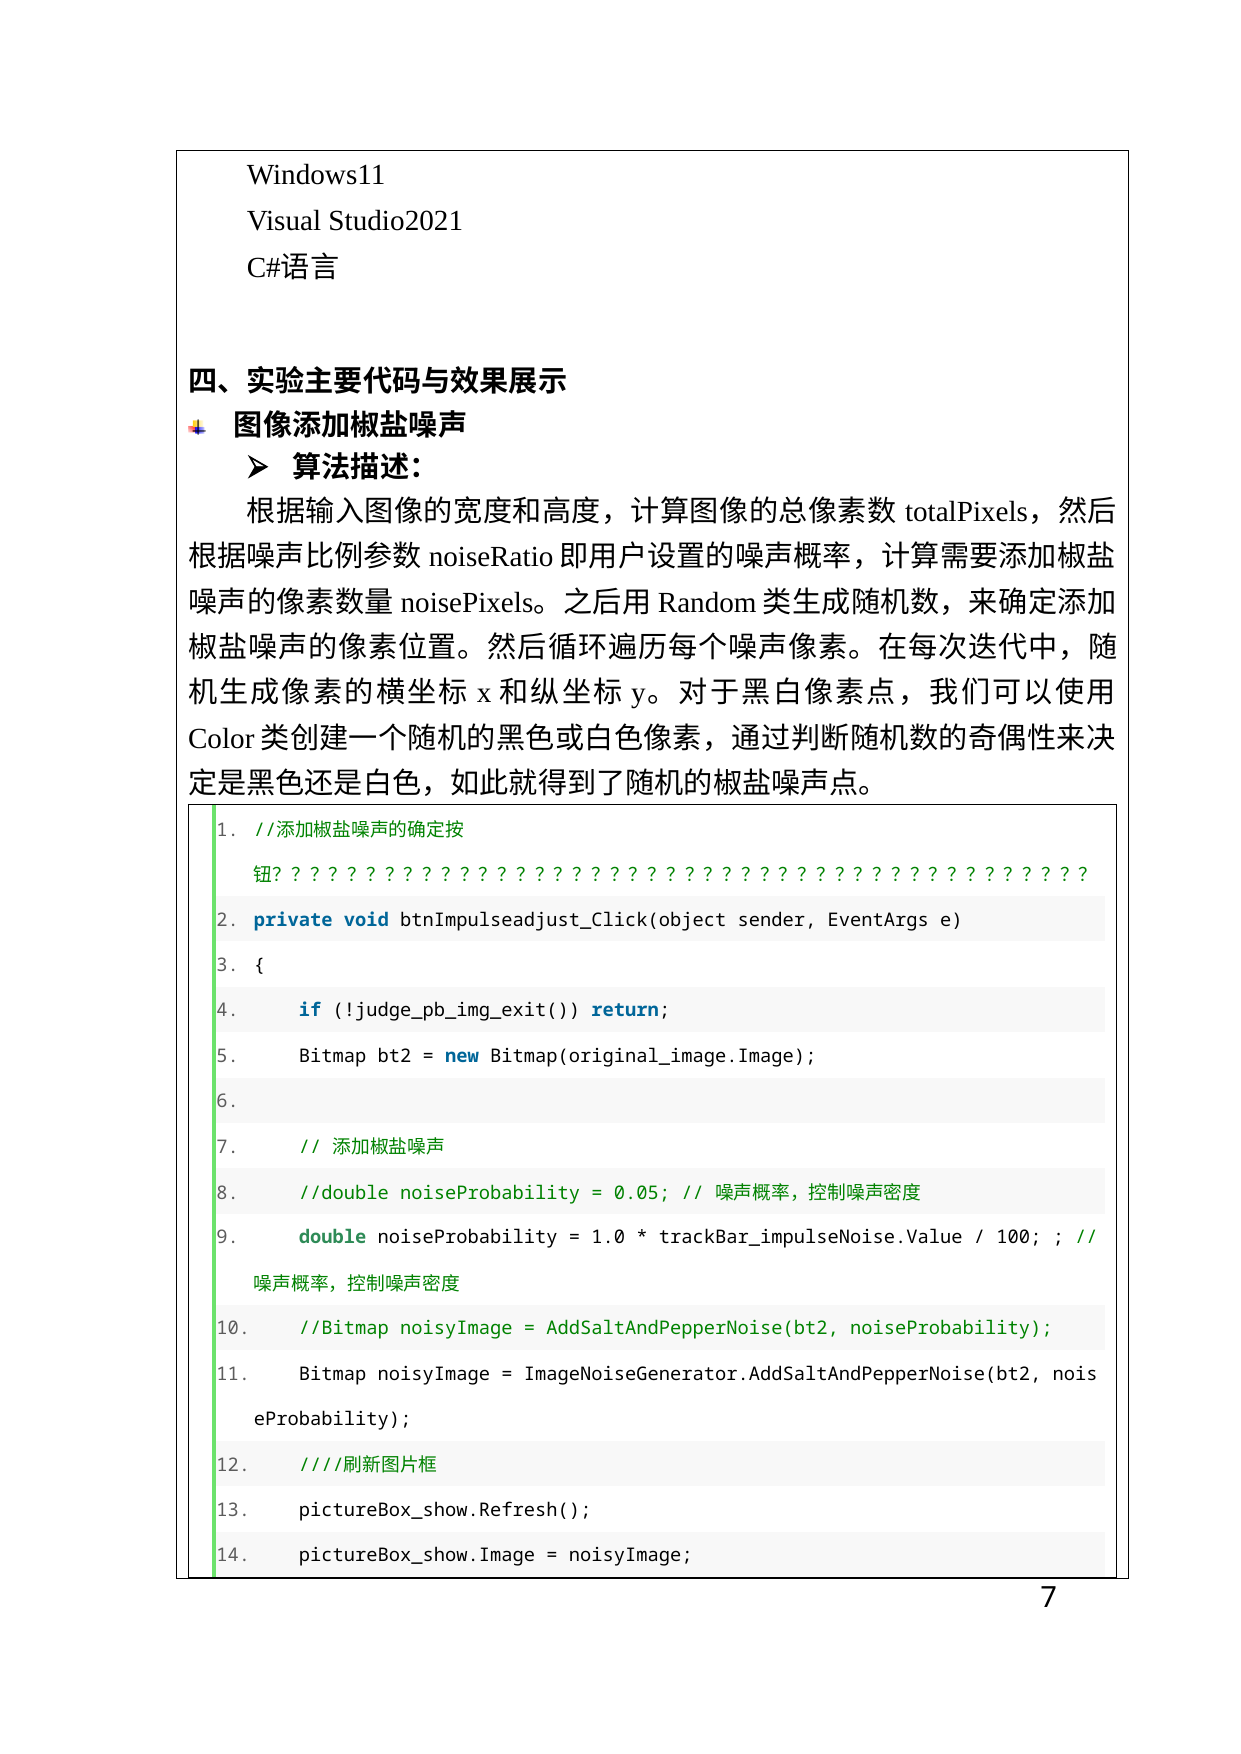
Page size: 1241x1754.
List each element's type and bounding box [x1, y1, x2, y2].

table_cell [177, 151, 1128, 1578]
picture [188, 418, 206, 435]
